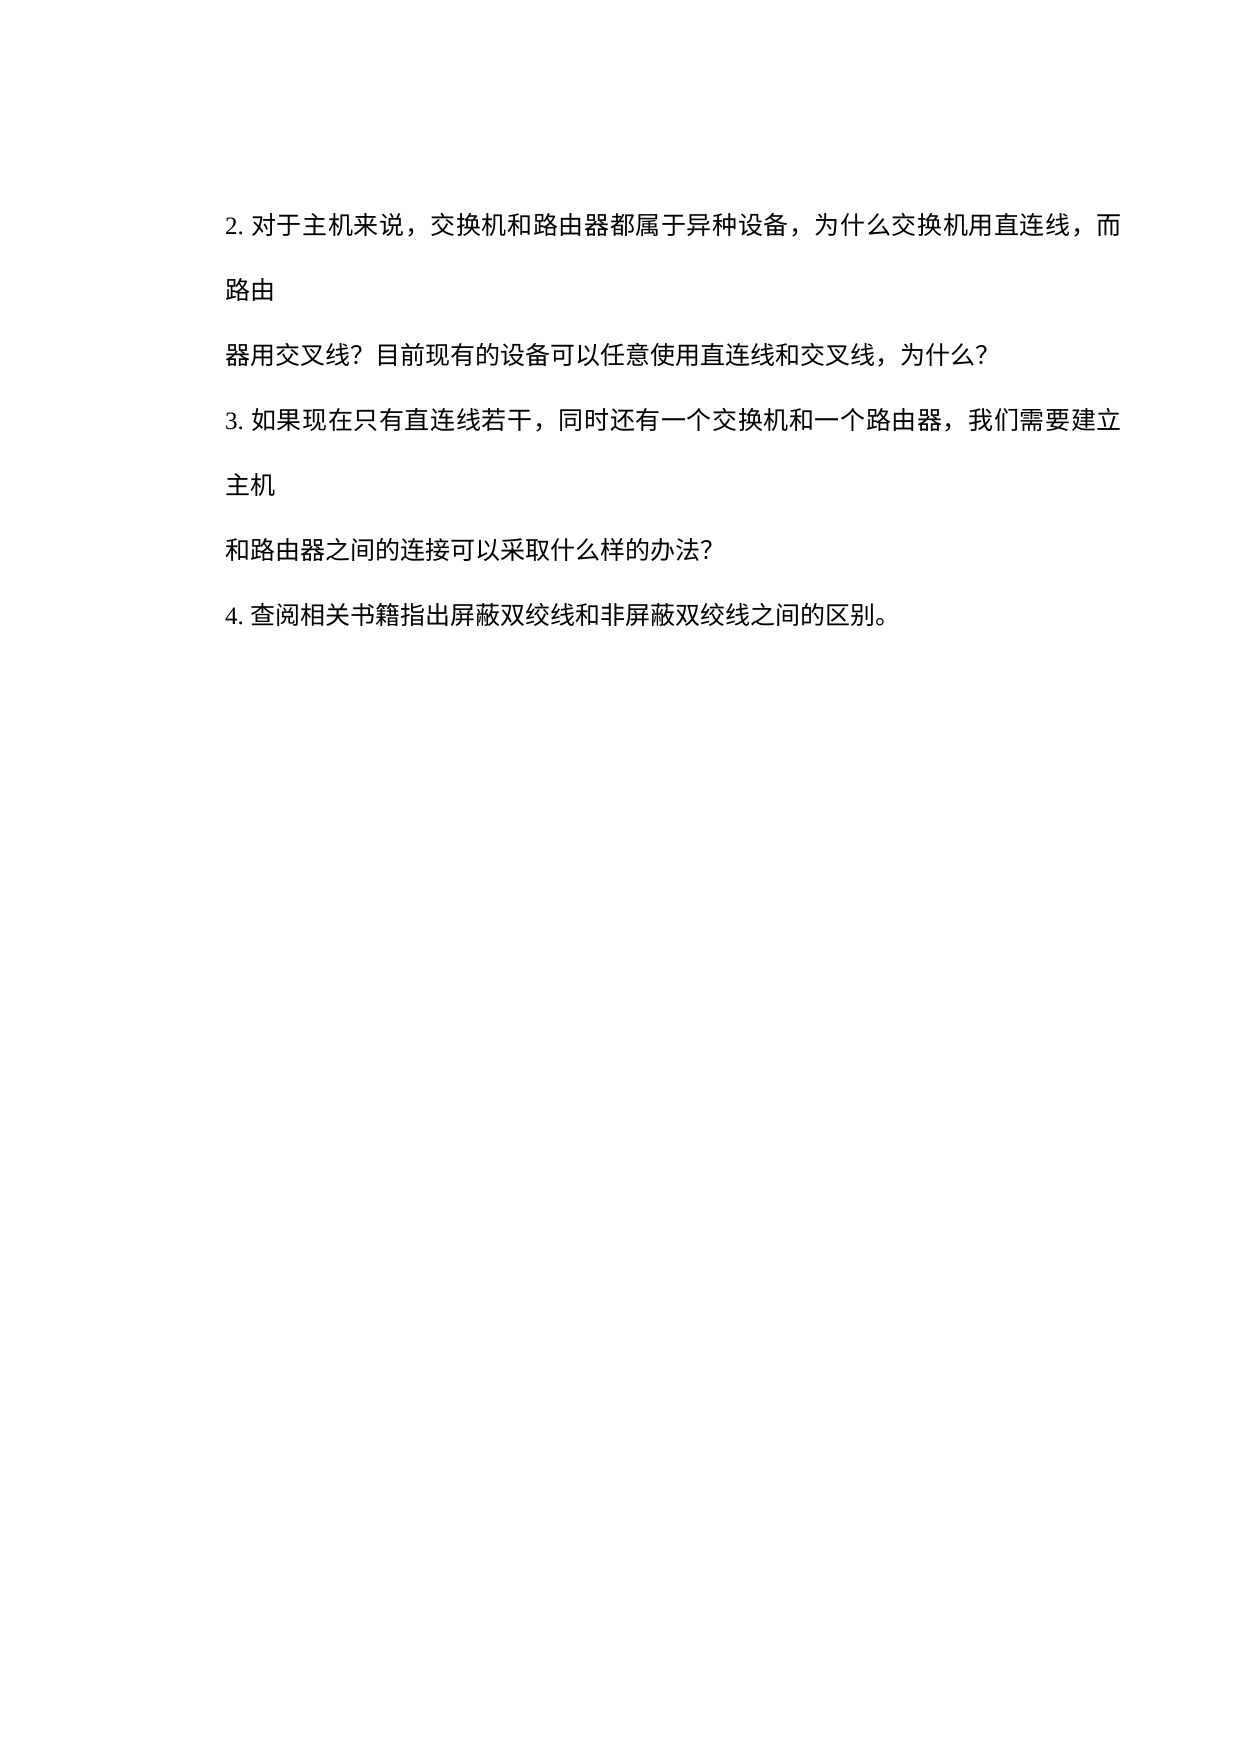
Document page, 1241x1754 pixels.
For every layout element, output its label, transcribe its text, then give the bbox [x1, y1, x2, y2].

list 2. 对于主机来说，交换机和路由器都属于异种设备，为什么交换机用直连线，而路由 [225, 191, 1122, 321]
list 和路由器之间的连接可以采取什么样的办法？ [225, 516, 1122, 581]
list 4. 查阅相关书籍指出屏蔽双绞线和非屏蔽双绞线之间的区别。 [225, 581, 1122, 646]
list 3. 如果现在只有直连线若干，同时还有一个交换机和一个路由器，我们需要建立主机 [225, 386, 1122, 516]
list 器用交叉线？目前现有的设备可以任意使用直连线和交叉线，为什么？ [225, 321, 1122, 386]
